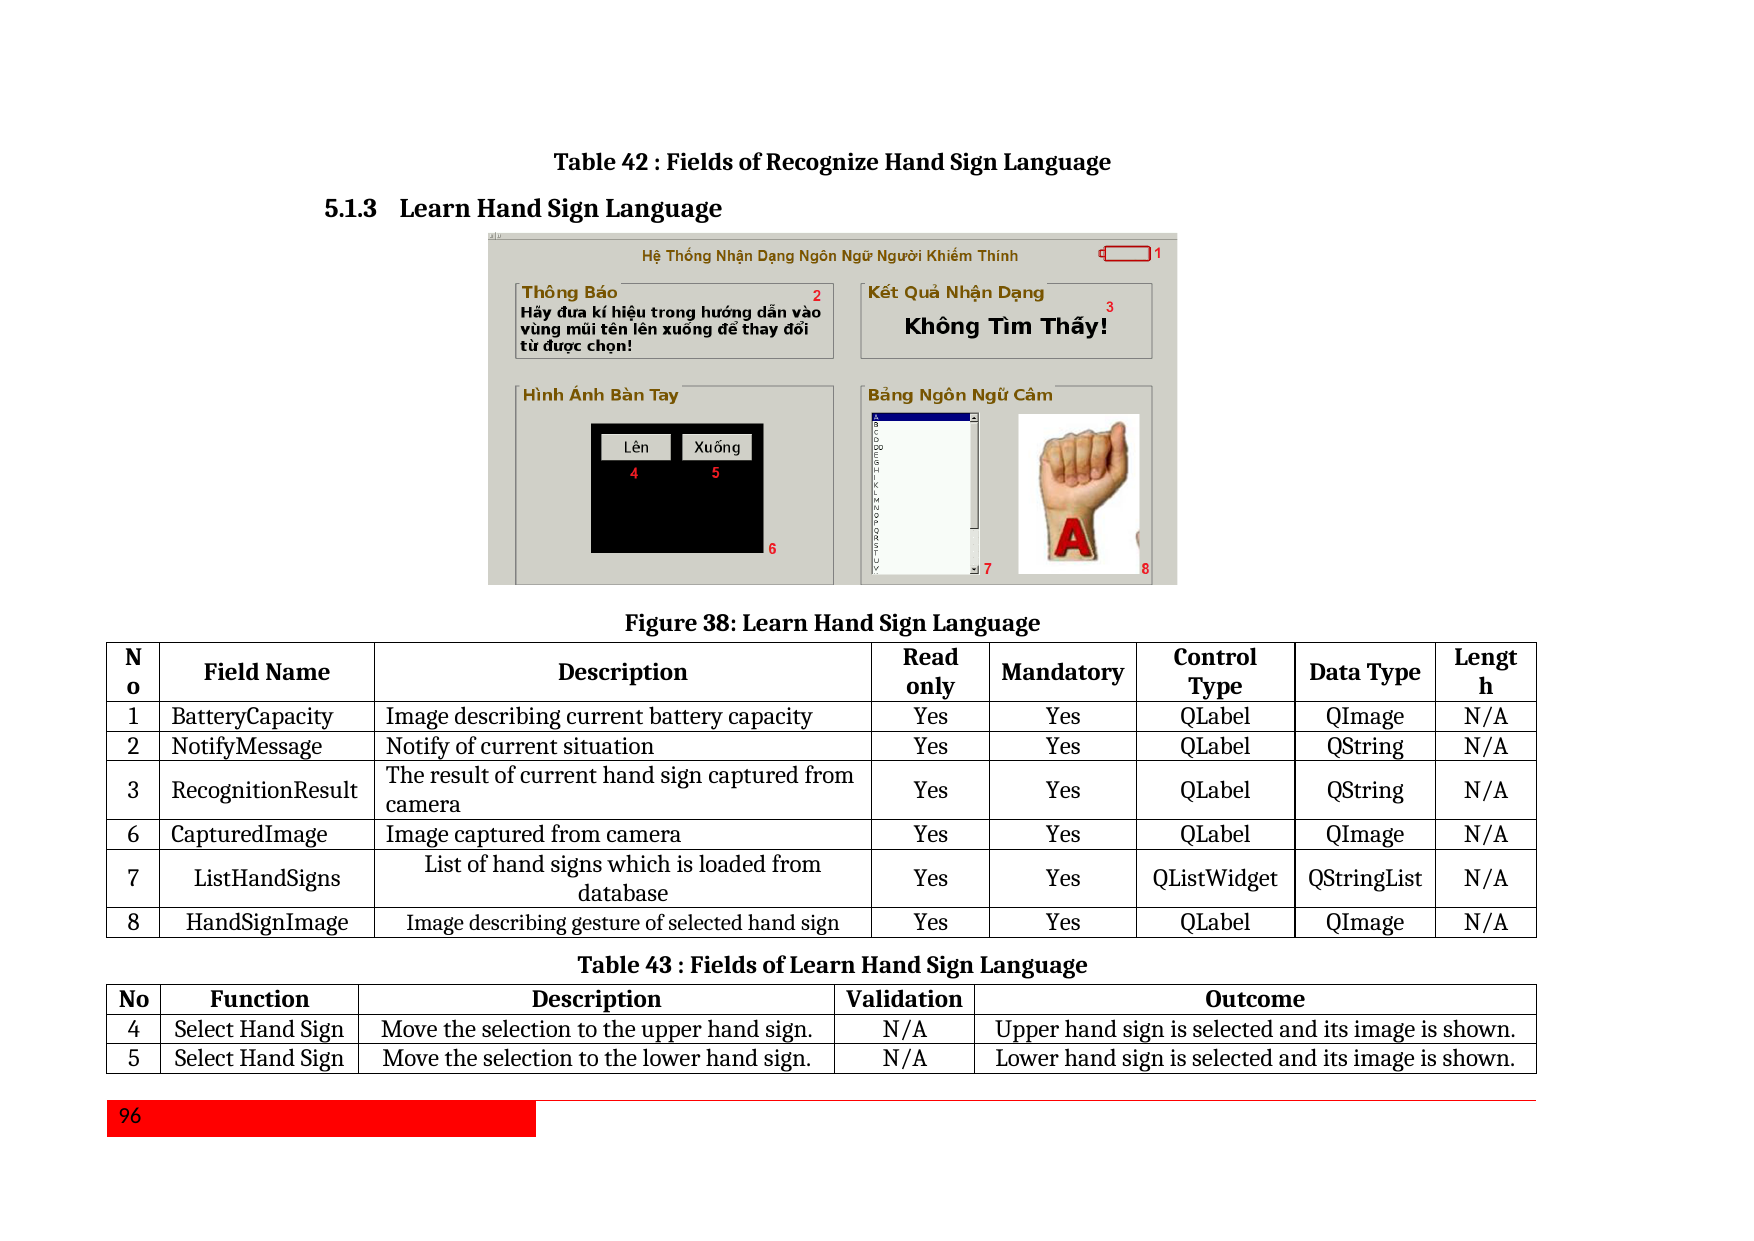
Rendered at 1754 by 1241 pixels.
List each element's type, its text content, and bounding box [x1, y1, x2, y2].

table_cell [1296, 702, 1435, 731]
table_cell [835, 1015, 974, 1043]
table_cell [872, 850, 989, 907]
picture [488, 232, 1178, 585]
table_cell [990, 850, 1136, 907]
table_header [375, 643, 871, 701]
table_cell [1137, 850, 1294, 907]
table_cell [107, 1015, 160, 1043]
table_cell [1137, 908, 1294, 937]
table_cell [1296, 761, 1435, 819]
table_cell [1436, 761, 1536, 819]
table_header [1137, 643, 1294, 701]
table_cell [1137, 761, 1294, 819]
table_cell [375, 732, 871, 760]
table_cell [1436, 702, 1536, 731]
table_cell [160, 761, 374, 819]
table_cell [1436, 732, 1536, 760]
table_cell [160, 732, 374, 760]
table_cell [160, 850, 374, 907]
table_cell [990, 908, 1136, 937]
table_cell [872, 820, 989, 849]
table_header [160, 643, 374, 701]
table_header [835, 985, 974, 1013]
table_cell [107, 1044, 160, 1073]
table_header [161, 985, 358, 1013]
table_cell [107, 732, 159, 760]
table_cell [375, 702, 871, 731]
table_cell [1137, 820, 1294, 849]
list Table 43 : Fields of Learn Hand Sign Language [118, 951, 1547, 979]
subtitle Learn Hand Sign Language [324, 193, 1547, 224]
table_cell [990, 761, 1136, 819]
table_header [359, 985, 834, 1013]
list Table 42 : Fields of Recognize Hand Sign Language [118, 148, 1547, 176]
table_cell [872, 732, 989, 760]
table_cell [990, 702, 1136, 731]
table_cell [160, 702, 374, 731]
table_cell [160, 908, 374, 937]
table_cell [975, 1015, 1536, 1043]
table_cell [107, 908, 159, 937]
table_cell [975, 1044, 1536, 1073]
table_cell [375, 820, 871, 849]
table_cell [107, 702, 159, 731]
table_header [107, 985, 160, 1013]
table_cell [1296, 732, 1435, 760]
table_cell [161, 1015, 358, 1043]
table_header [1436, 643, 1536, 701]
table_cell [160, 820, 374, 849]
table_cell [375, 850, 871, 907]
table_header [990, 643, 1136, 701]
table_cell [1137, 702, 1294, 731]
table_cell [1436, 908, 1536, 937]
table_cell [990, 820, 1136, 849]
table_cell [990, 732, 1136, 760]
text Figure 38: Learn Hand Sign Language [118, 609, 1547, 638]
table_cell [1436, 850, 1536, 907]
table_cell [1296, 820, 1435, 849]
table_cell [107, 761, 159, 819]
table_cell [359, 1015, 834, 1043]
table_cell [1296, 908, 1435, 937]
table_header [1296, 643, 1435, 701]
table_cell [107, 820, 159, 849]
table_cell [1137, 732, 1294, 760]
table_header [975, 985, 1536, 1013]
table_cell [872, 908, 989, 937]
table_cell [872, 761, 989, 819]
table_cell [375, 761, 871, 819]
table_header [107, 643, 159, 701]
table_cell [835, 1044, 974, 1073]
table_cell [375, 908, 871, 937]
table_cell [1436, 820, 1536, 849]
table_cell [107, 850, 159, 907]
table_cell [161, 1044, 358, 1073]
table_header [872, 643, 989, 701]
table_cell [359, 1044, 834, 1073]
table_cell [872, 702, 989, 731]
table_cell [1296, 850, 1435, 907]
